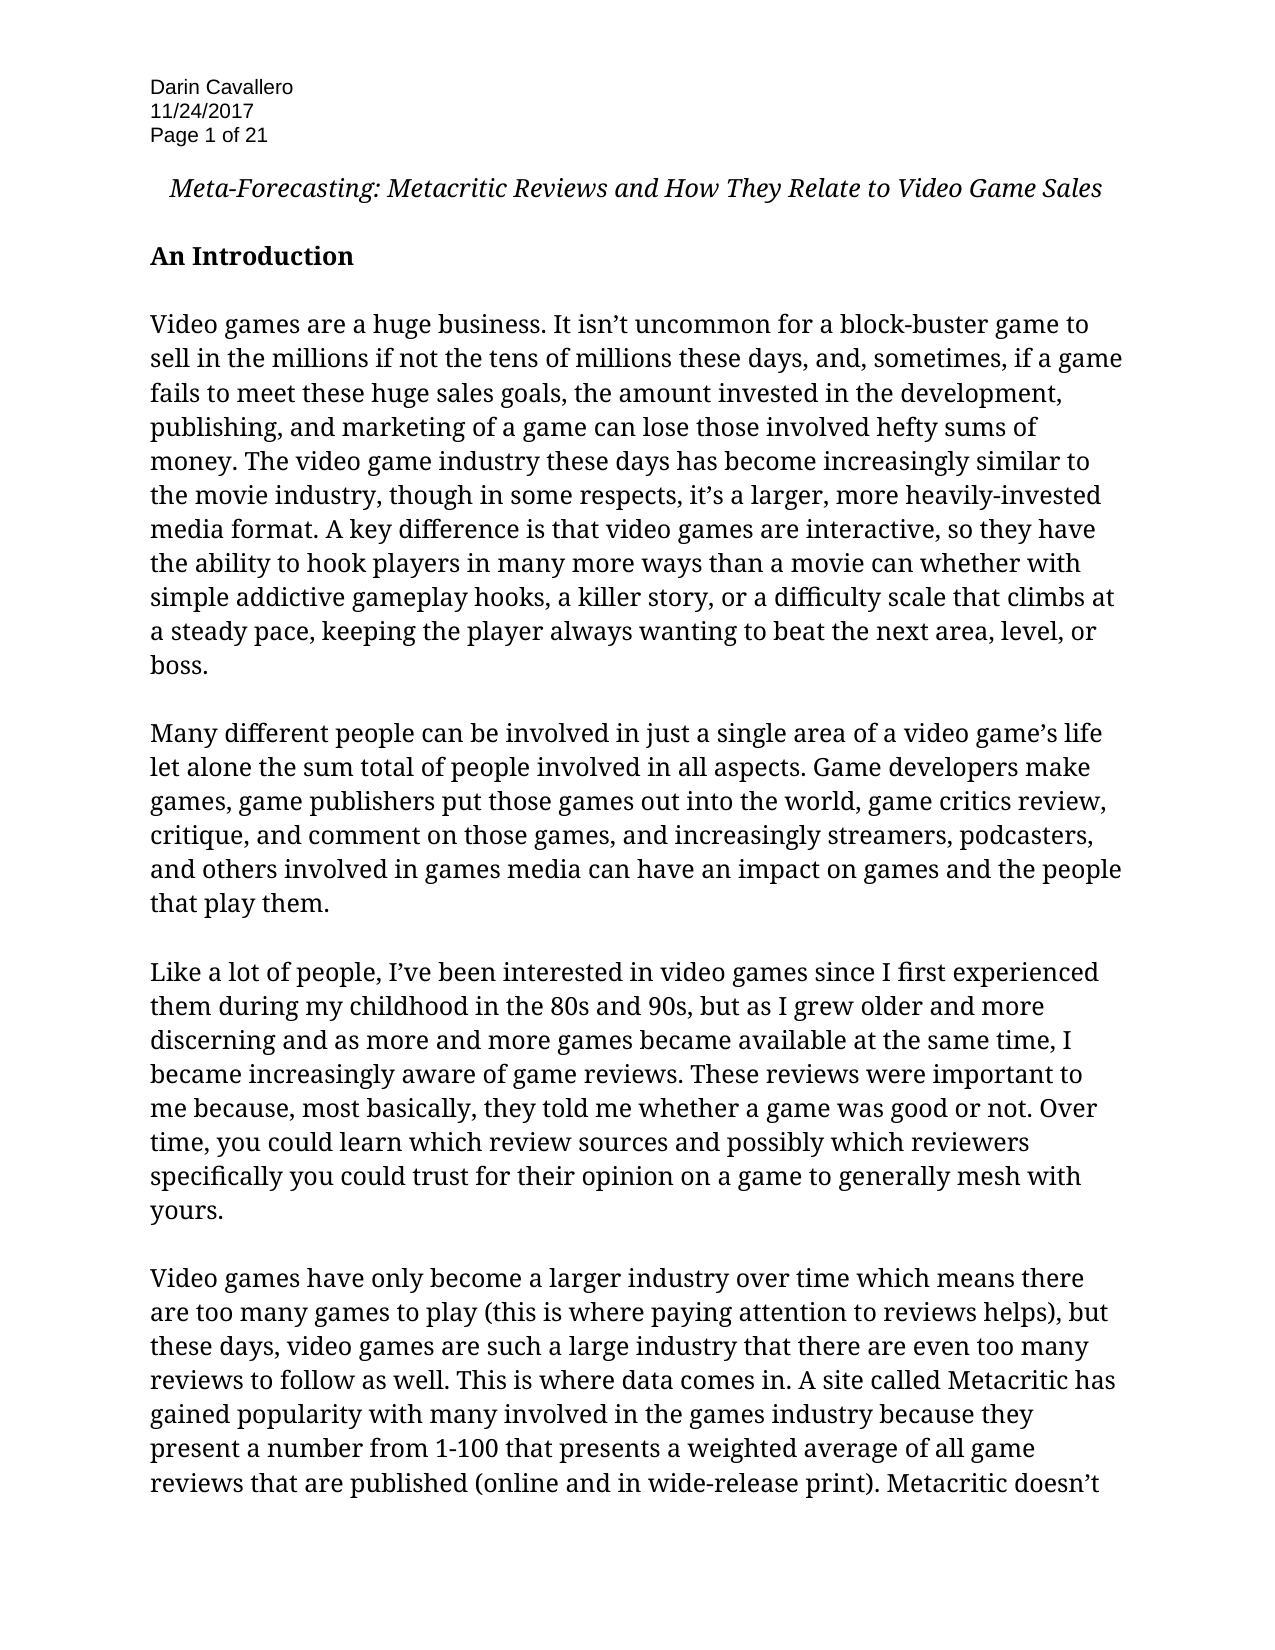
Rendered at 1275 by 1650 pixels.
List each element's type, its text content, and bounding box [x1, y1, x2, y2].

text Video games are a huge business. It isn’t uncommon for a block-buster game to sell in the millions if not the tens of millions these days, and, sometimes, if a game fails to meet these huge sales goals, the amount invested in the development, publishing, and marketing of a game can lose those involved hefty sums of money. The video game industry these days has become increasingly similar to the movie industry, though in some respects, it’s a larger, more heavily-invested media format. A key difference is that video games are interactive, so they have the ability to hook players in many more ways than a movie can whether with simple addictive gameplay hooks, a killer story, or a difficulty scale that climbs at a steady pace, keeping the player always wanting to beat the next area, level, or boss. [150, 307, 1125, 682]
text Meta-Forecasting: Metacritic Reviews and How They Relate to Video Game Sales [150, 171, 1125, 205]
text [150, 1261, 1125, 1499]
text Like a lot of people, I’ve been interested in video games since I first experienced them during my childhood in the 80s and 90s, but as I grew older and more discerning and as more and more games became available at the same time, I became increasingly aware of game reviews. These reviews were important to me because, most basically, they told me whether a game was good or not. Over time, you could learn which review sources and possibly which reviewers specifically you could trust for their opinion on a game to generally mesh with yours. [150, 954, 1125, 1227]
text Many different people can be involved in just a single area of a video game’s life let alone the sum total of people involved in all aspects. Game developers make games, game publishers put those games out into the world, game critics review, critique, and comment on those games, and increasingly streamers, podcasters, and others involved in games media can have an impact on games and the people that play them. [150, 716, 1125, 920]
text An Introduction [150, 239, 1125, 273]
